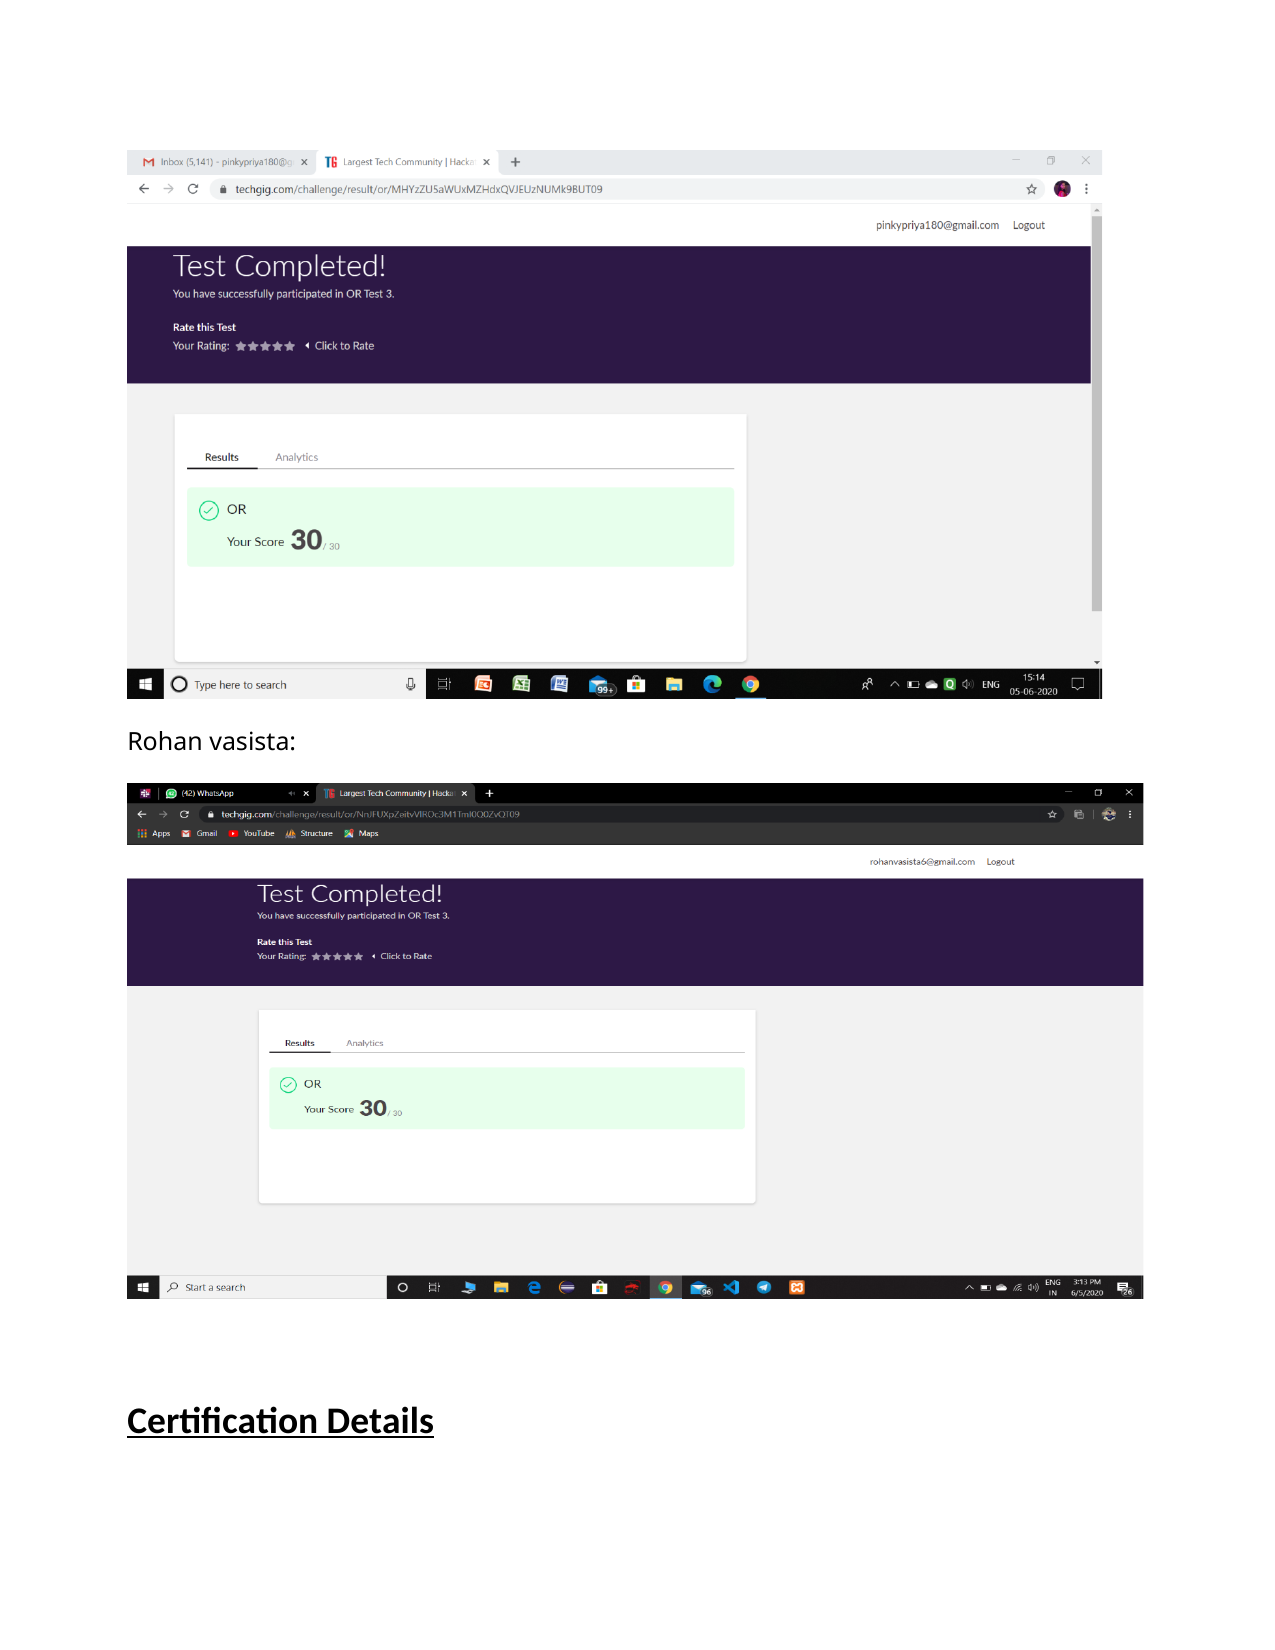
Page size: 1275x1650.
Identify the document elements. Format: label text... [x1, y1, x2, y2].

text Certification Details [127, 1397, 1150, 1443]
picture [127, 150, 1103, 699]
picture [127, 783, 1144, 1299]
text Rohan vasista: [127, 723, 1150, 757]
